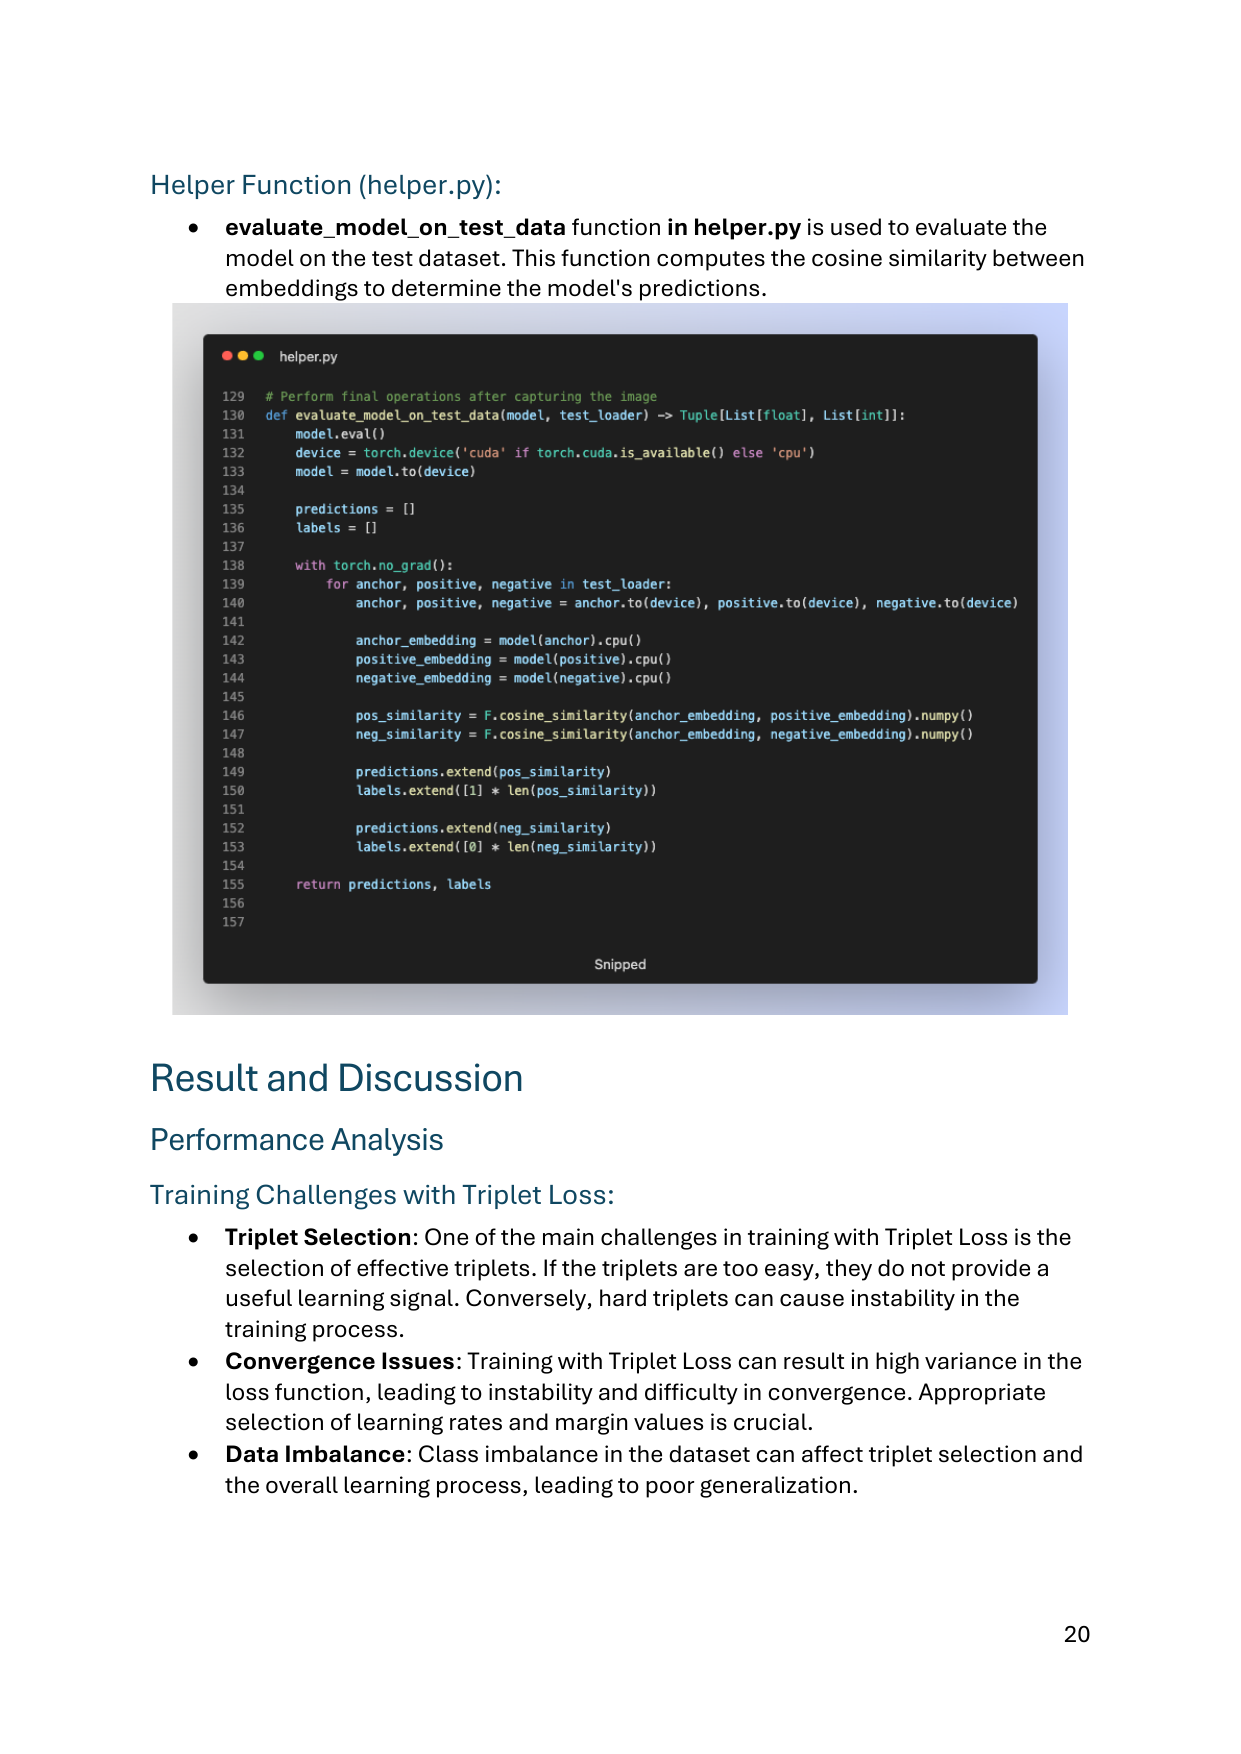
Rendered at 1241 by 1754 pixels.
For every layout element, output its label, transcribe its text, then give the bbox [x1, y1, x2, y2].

picture [172, 303, 1068, 1015]
list Convergence Issues: Training with Triplet Loss can result in high variance in the loss function, leading to instability and difficulty in convergence. Appropriate selection of learning rates and margin values is crucial. [187, 1344, 1090, 1438]
subtitle Result and Discussion [150, 1052, 1090, 1103]
subtitle Performance Analysis [150, 1119, 1090, 1160]
list Triplet Selection: One of the main challenges in training with Triplet Loss is the selection of effective triplets. If the triplets are too easy, they do not provide a useful learning signal. Conversely, hard triplets can cause instability in the training process. [187, 1221, 1090, 1344]
subtitle Helper Function (helper.py): [150, 167, 1090, 202]
list Data Imbalance: Class imbalance in the dataset can affect triplet selection and the overall learning process, leading to poor generalization. [187, 1438, 1090, 1500]
list evaluate_model_on_test_data function in helper.py is used to evaluate the model on the test dataset. This function computes the cosine similarity between embeddings to determine the model's predictions. [187, 211, 1090, 304]
subtitle Training Challenges with Triplet Loss: [150, 1177, 1090, 1212]
